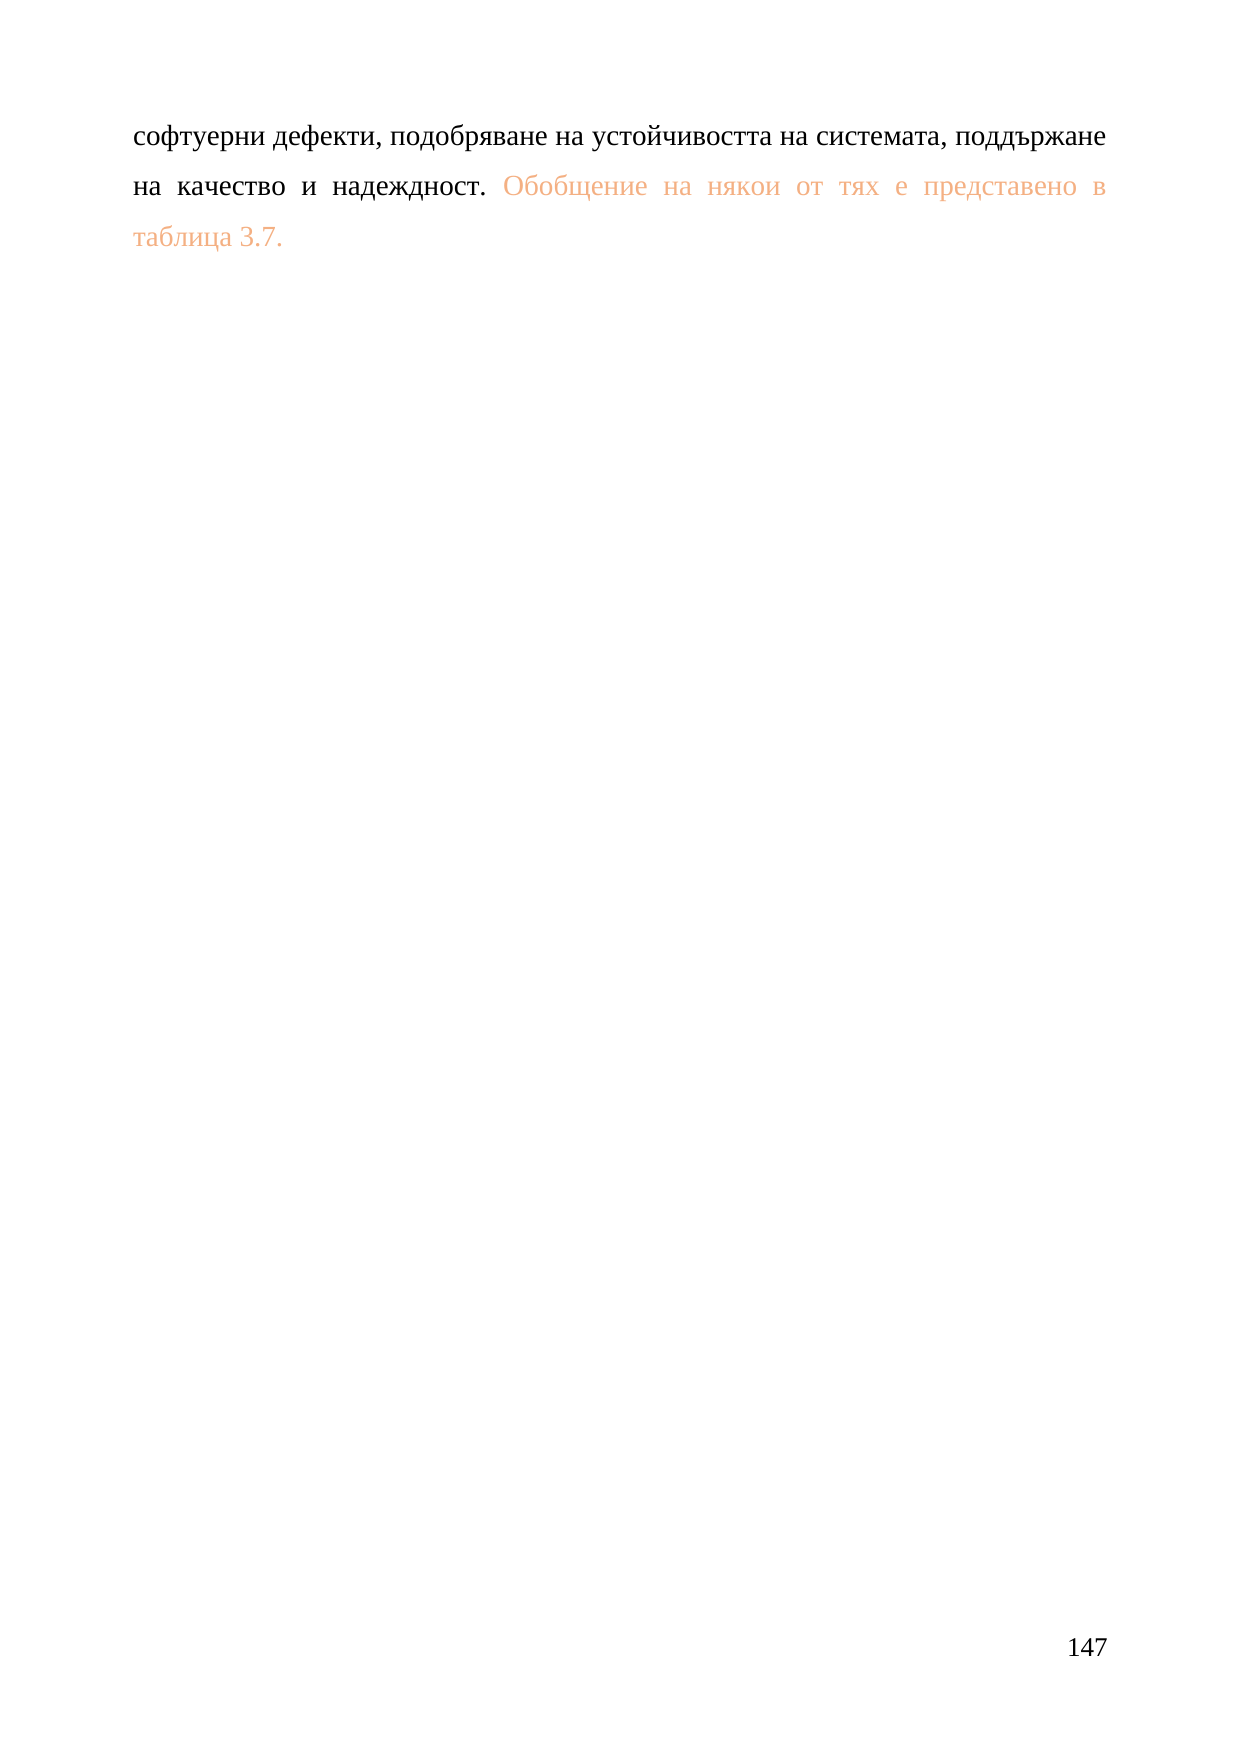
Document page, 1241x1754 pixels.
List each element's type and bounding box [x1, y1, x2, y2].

text [133, 118, 1107, 252]
